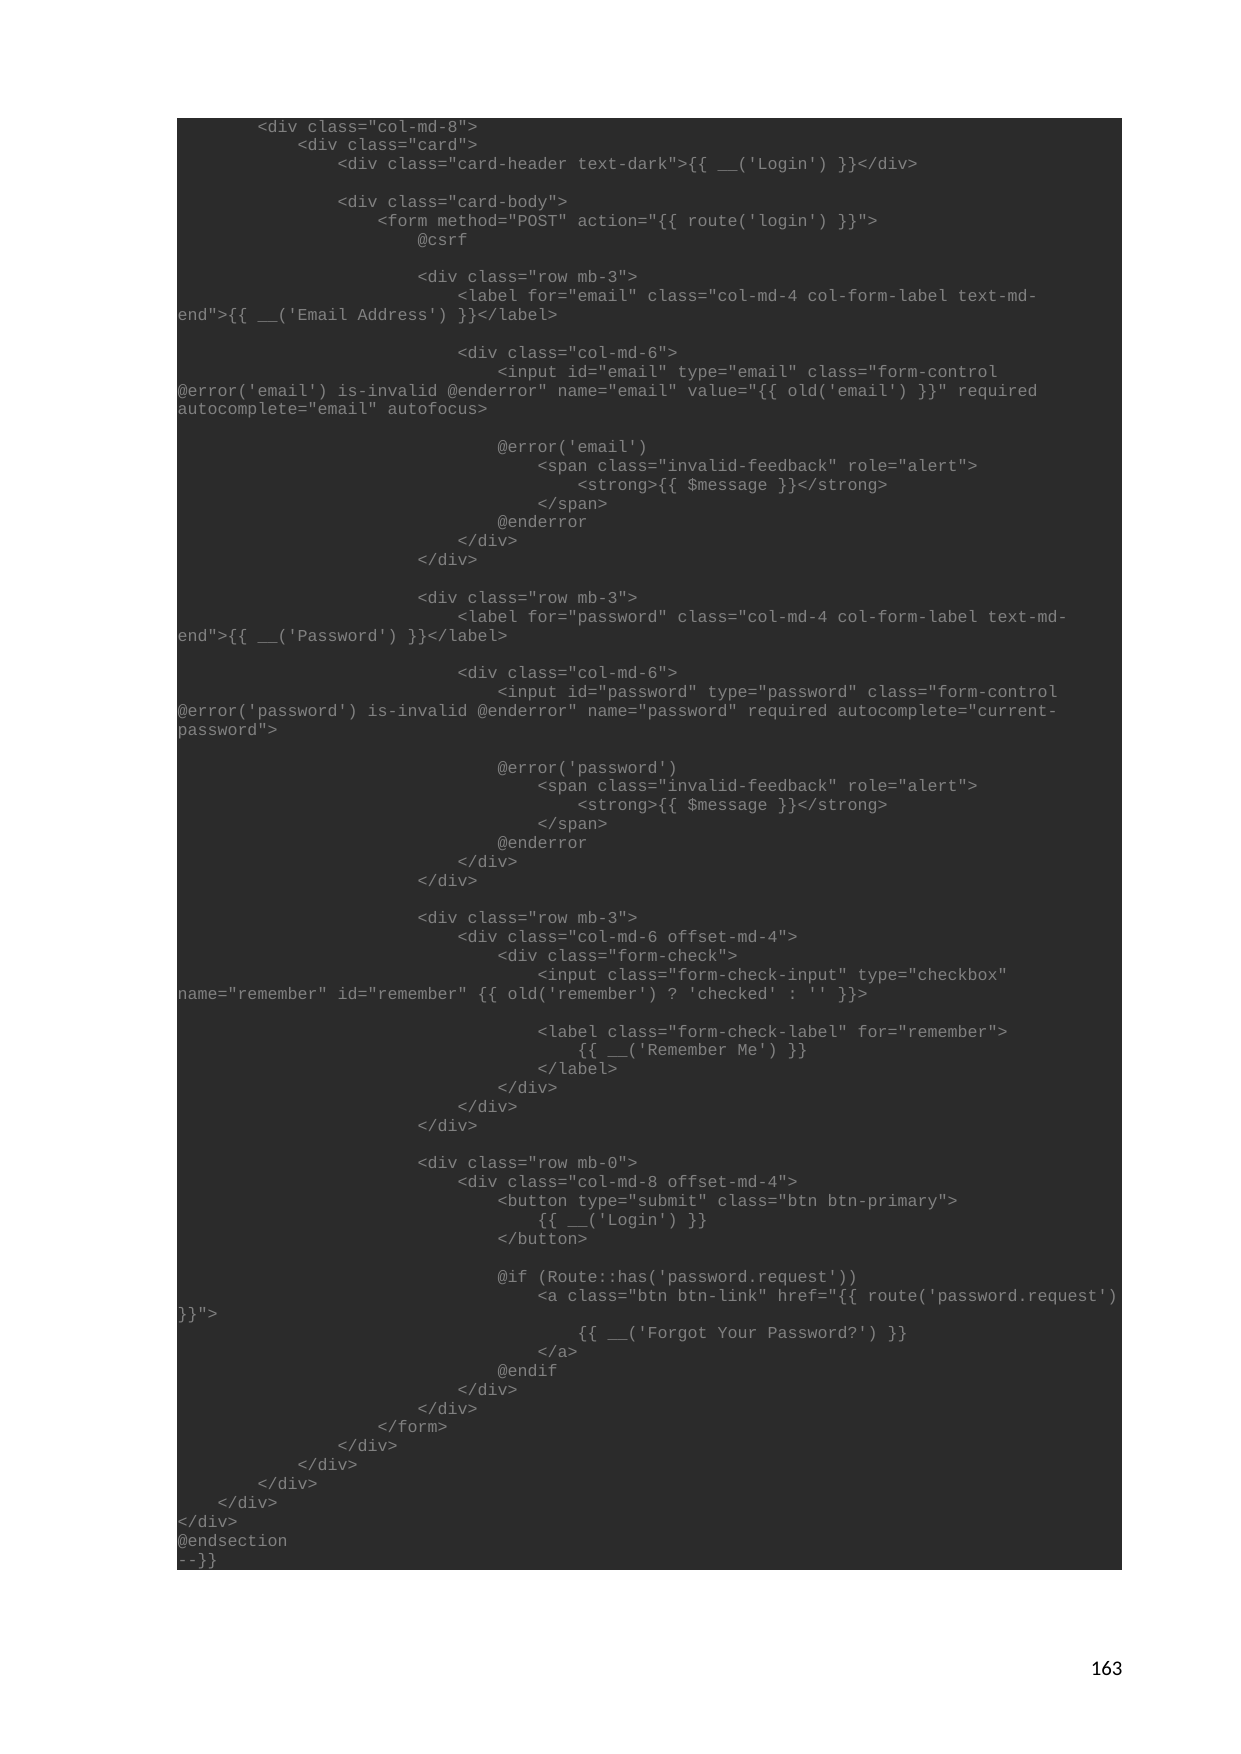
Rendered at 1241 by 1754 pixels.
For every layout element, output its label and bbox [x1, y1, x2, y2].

text [177, 118, 1122, 1570]
